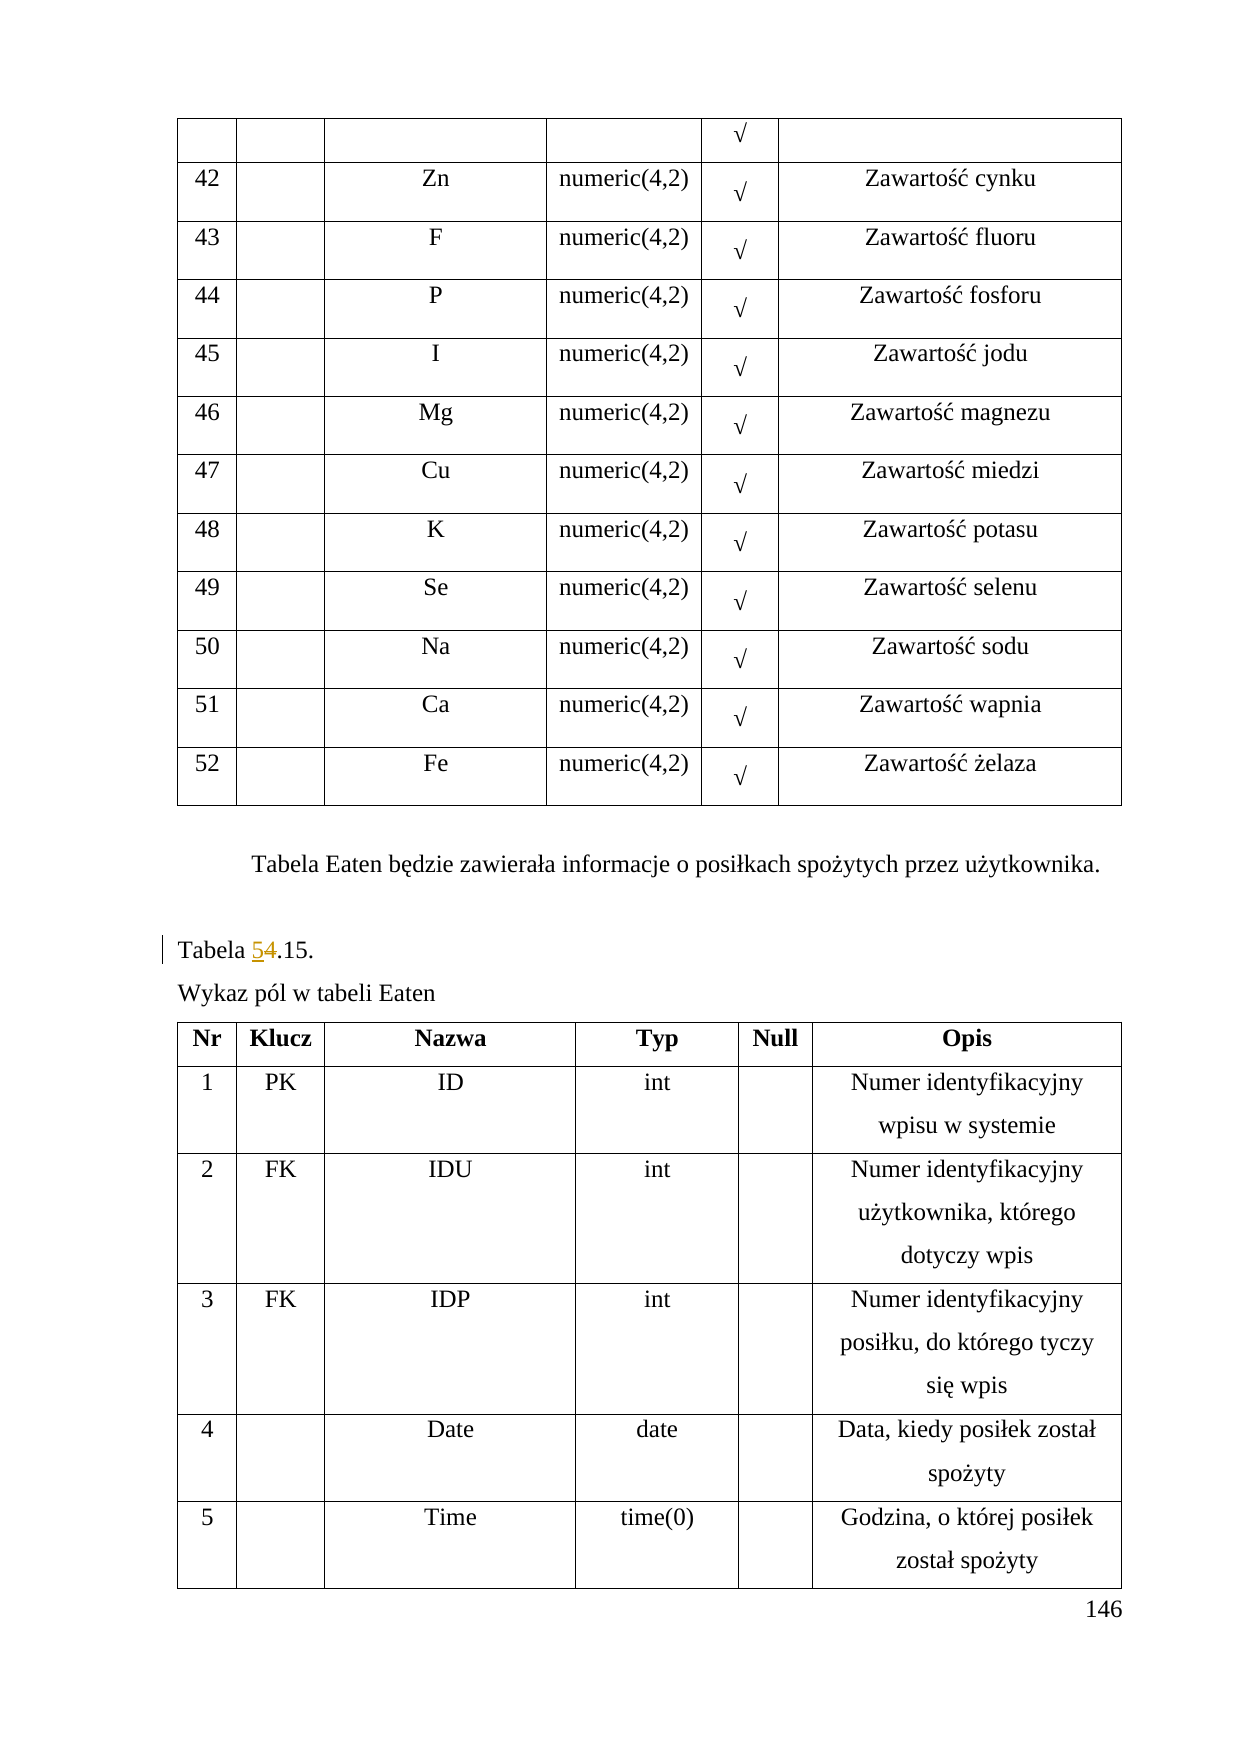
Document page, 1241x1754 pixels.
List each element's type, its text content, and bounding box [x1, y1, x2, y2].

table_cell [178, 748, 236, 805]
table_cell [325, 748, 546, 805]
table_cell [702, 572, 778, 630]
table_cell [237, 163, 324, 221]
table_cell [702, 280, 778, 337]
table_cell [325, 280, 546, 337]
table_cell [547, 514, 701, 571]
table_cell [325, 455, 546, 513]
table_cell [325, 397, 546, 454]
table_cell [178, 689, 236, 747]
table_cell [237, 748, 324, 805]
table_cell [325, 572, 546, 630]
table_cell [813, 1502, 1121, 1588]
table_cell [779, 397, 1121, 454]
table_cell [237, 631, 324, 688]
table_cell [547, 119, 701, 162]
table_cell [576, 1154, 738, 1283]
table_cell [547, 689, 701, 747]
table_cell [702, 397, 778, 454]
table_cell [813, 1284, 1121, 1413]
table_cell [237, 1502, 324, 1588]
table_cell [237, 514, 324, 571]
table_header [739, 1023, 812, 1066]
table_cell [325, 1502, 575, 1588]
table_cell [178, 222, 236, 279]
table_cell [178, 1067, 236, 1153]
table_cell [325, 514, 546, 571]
text Wykaz pól w tabeli Eaten [177, 978, 1122, 1007]
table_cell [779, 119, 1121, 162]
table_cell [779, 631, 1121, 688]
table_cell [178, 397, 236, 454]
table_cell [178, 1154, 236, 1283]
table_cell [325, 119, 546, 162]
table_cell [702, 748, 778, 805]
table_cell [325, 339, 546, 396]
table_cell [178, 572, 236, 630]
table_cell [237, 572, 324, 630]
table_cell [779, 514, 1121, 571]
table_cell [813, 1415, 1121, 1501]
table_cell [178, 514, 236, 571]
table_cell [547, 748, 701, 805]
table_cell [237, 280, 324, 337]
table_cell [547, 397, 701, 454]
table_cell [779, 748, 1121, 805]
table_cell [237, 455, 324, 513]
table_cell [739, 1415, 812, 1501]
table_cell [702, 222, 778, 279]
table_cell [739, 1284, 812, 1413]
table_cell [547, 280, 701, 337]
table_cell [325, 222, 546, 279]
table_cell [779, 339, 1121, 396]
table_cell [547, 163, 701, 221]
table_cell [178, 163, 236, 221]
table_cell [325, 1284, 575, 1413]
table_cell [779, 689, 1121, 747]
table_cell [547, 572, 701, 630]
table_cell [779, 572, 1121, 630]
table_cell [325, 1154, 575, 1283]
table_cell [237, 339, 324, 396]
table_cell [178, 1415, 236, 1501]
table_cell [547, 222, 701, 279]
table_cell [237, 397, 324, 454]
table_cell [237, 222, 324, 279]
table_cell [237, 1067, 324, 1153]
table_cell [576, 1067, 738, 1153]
text Tabela .15. [177, 935, 1122, 964]
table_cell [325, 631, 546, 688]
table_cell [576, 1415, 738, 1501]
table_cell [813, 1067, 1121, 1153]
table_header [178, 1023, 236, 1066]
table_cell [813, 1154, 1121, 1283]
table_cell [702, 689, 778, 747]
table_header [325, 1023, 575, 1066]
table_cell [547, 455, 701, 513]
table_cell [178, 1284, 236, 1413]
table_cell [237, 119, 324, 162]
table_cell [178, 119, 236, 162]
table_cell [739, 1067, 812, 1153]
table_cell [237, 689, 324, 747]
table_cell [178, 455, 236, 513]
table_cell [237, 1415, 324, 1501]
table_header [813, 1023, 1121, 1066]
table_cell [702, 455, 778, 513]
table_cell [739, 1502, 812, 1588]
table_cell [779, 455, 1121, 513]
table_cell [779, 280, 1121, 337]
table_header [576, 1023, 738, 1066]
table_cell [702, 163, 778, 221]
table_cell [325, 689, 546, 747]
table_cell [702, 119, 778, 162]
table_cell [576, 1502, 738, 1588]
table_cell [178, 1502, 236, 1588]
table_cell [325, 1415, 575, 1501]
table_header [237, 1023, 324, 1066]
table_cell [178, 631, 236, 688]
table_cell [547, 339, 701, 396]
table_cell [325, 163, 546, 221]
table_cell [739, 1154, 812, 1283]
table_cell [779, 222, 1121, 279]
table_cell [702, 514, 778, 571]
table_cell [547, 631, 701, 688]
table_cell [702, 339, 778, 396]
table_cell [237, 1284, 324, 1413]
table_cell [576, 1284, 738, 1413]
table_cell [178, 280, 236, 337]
text Tabela Eaten będzie zawierała informacje o posiłkach spożytych przez użytkownika. [177, 849, 1122, 878]
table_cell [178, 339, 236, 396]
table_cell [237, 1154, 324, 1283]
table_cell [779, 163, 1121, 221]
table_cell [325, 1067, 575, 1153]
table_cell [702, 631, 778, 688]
